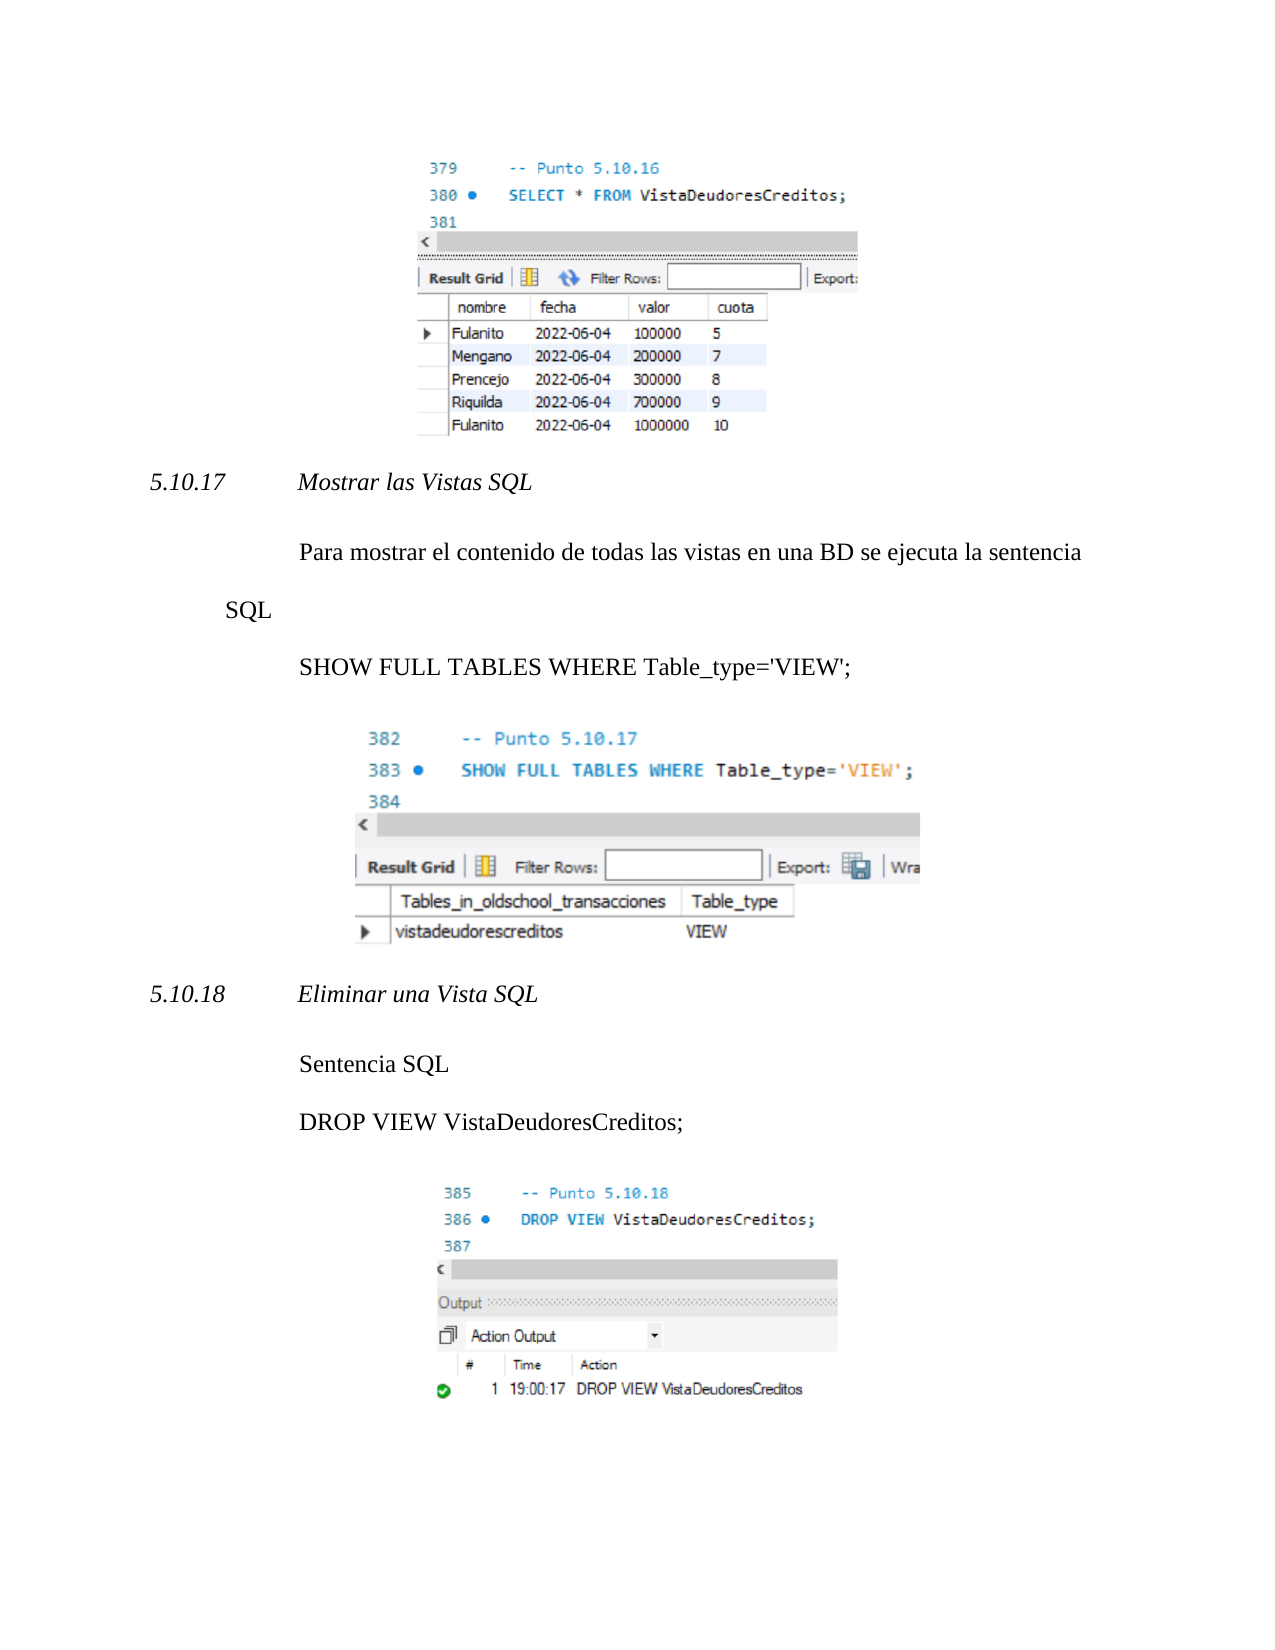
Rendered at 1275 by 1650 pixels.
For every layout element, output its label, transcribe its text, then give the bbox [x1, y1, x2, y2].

text Para mostrar el contenido de todas las vistas en una BD se ejecuta la sentencia SQL [225, 537, 1125, 623]
subtitle Mostrar las Vistas SQL [150, 467, 1125, 496]
picture [417, 150, 858, 449]
text Sentencia SQL [225, 1049, 1125, 1078]
text DROP VIEW VistaDeudoresCreditos; [225, 1107, 1125, 1136]
text SHOW FULL TABLES WHERE Table_type='VIEW'; [225, 652, 1125, 681]
picture [355, 722, 921, 961]
subtitle Eliminar una Vista SQL [150, 979, 1125, 1008]
picture [437, 1177, 838, 1410]
